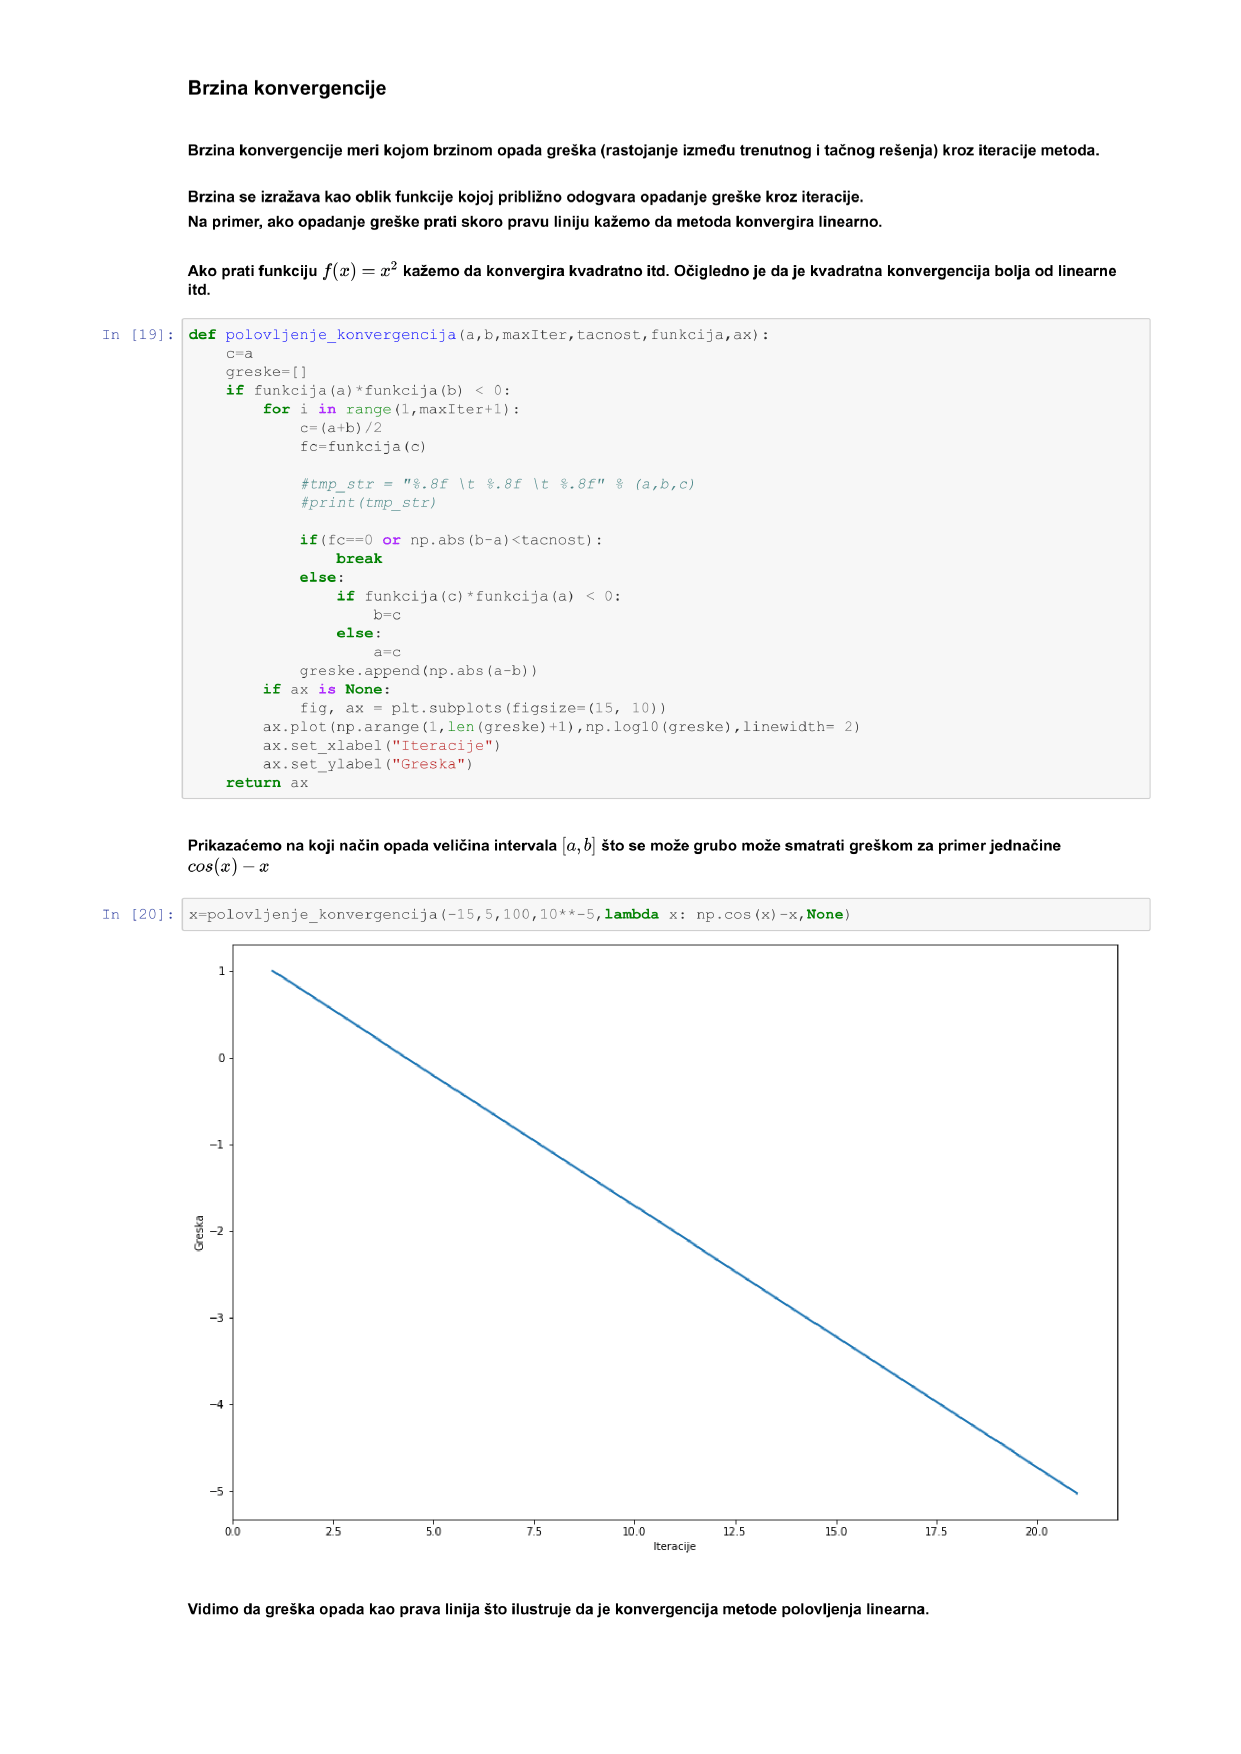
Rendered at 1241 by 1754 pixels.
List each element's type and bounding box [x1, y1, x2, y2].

picture [75, 212, 1166, 1629]
picture [75, 75, 1166, 210]
